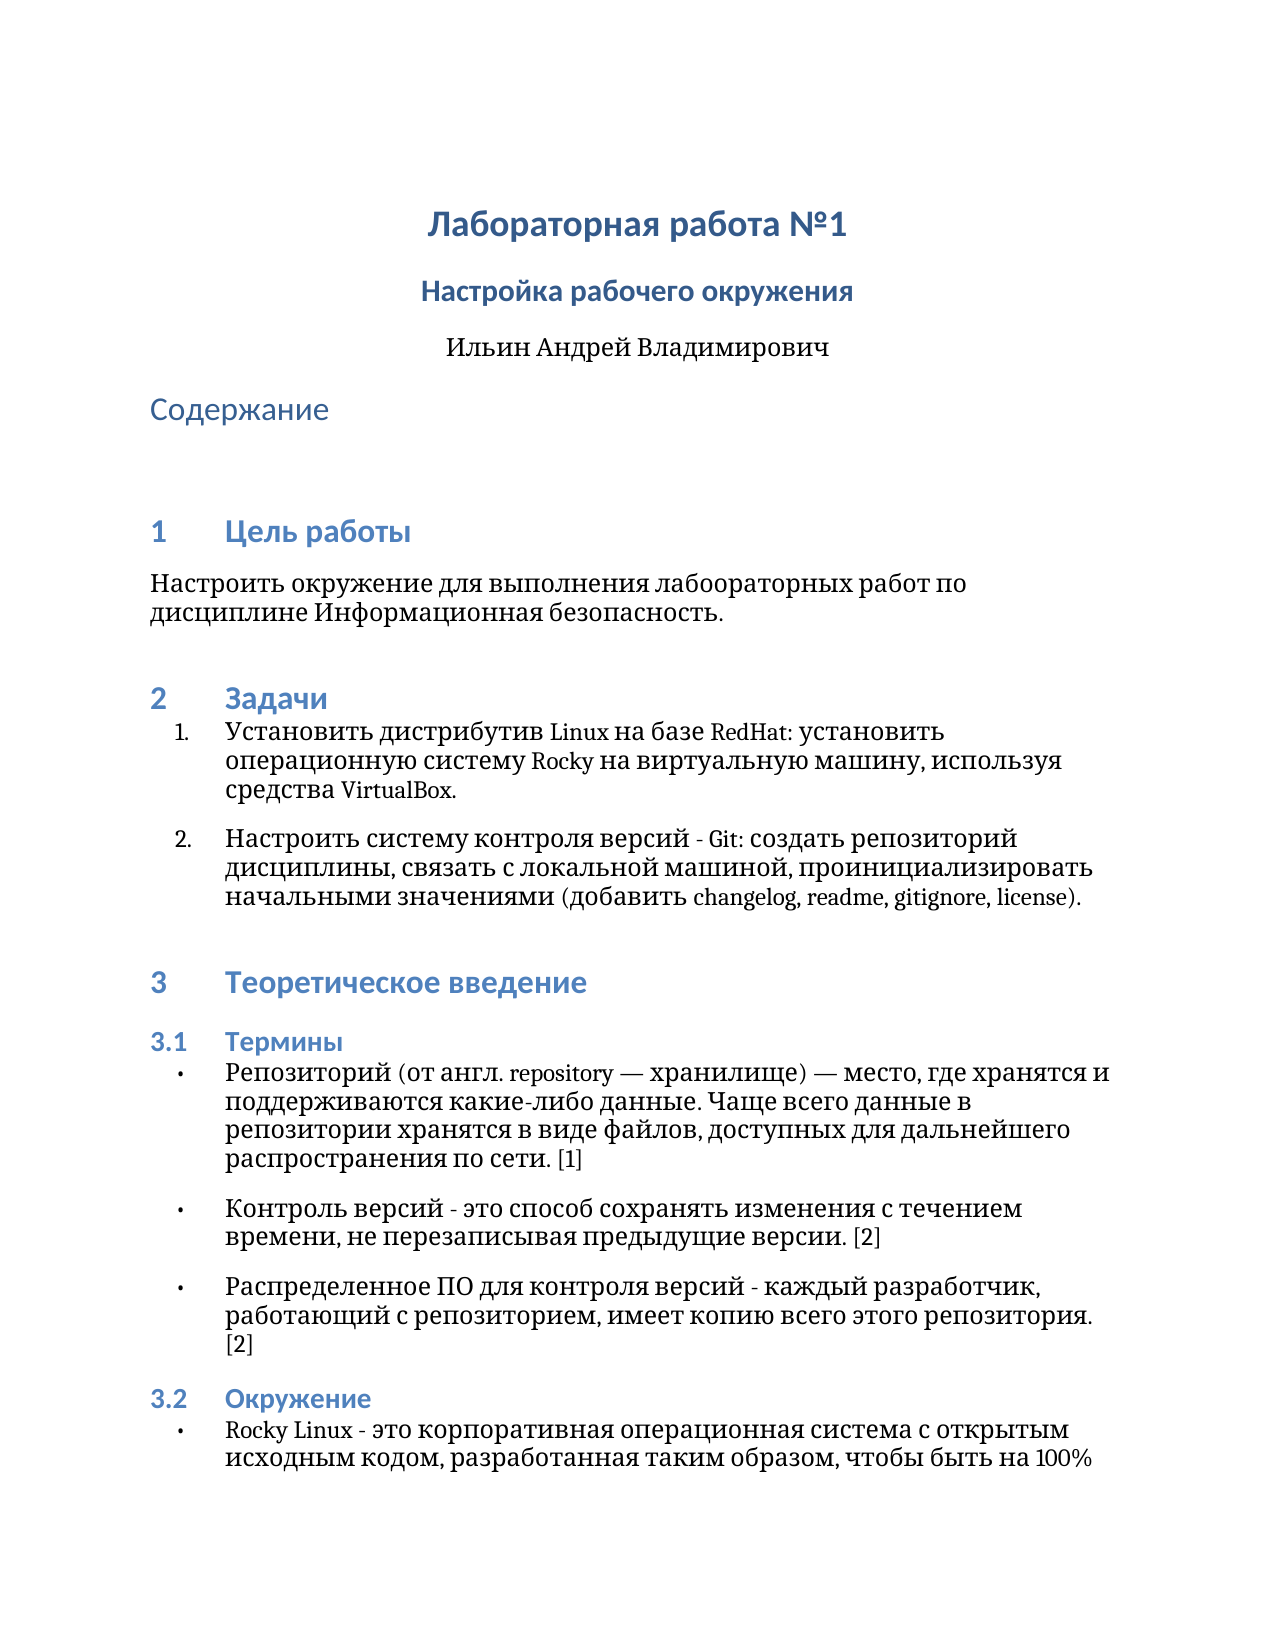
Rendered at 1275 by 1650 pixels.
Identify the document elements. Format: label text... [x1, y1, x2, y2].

text Ильин Андрей Владимирович [150, 334, 1125, 363]
subtitle 3 Теоретическое введение [150, 961, 1125, 1002]
title Лабораторная работа №1 [150, 200, 1125, 246]
subtitle 1 Цель работы [150, 510, 1125, 551]
subtitle Настройка рабочего окружения [150, 271, 1125, 309]
subtitle 3.1 Термины [150, 1023, 1125, 1059]
list Распределенное ПО для контроля версий - каждый разработчик, работающий с репозиторием, имеет копию всего этого репозитория. [2] [175, 1273, 1125, 1359]
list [175, 1416, 1125, 1473]
list Настроить систему контроля версий - Git: создать репозиторий дисциплины, связать с локальной машиной, проинициализировать начальными значениями (добавить changelog, readme, gitignore, license). [175, 825, 1125, 911]
list Репозиторий (от англ. repository — хранилище) — место, где хранятся и поддерживаются какие-либо данные. Чаще всего данные в репозитории хранятся в виде файлов, доступных для дальнейшего распространения по сети. [1] [175, 1059, 1125, 1174]
text Настроить окружение для выполнения лабоораторных работ по дисциплине Информационная безопасность. [150, 570, 1125, 627]
subtitle 2 Задачи [150, 677, 1125, 718]
list Контроль версий - это способ сохранять изменения с течением времени, не перезаписывая предыдущие версии. [2] [175, 1194, 1125, 1252]
list Установить дистрибутив Linux на базе RedHat: установить операционную систему Rocky на виртуальную машину, используя средства VirtualBox. [175, 718, 1125, 804]
subtitle 3.2 Окружение [150, 1380, 1125, 1416]
